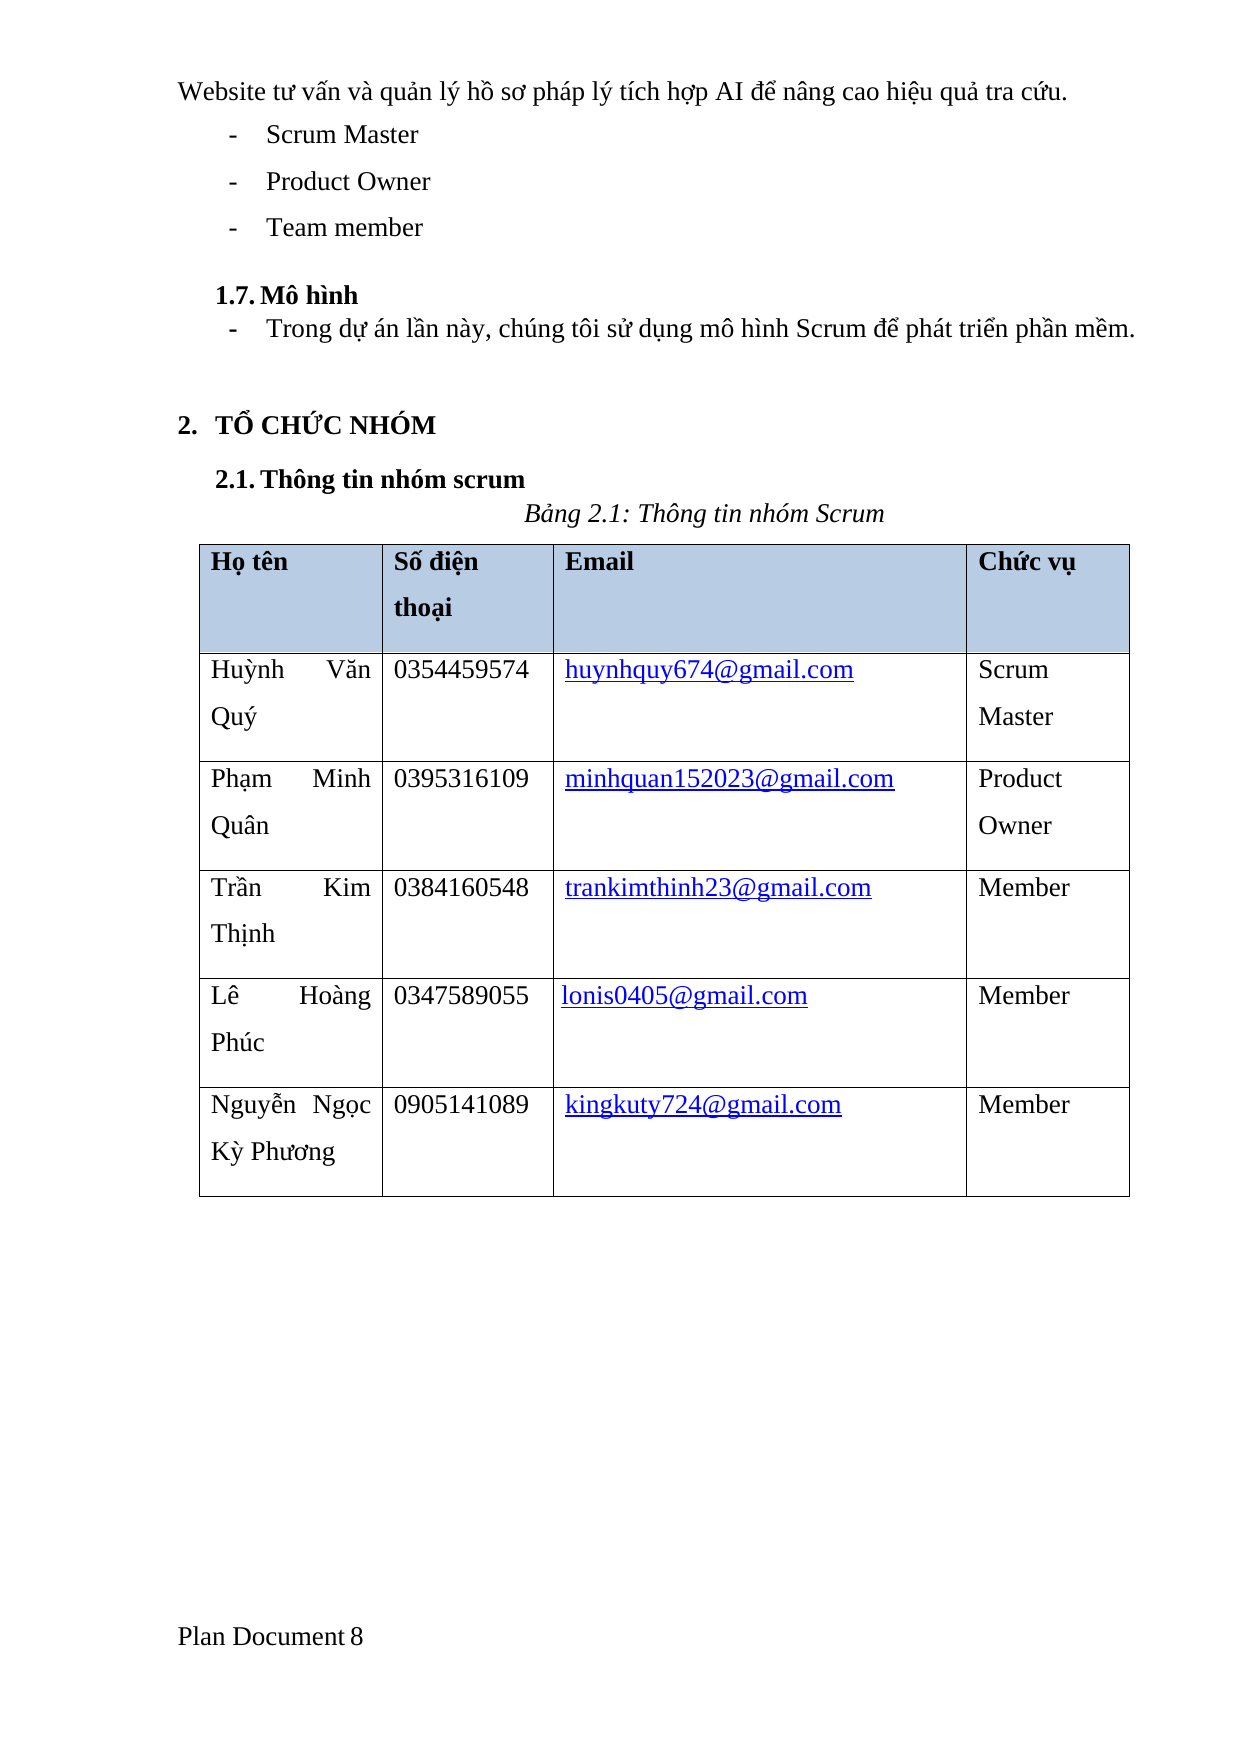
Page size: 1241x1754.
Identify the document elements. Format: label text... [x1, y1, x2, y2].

table_cell Product Owner [967, 762, 1129, 870]
table_cell Nguyễn Ngọc Kỳ Phương [200, 1088, 382, 1196]
list Trong dự án lần này, chúng tôi sử dụng mô hình Scrum để phát triển phần mềm. [228, 312, 1152, 344]
table_header Chức vụ [967, 545, 1129, 652]
table_cell 0384160548 [383, 871, 553, 978]
table_cell 0354459574 [383, 654, 553, 761]
list Product Owner [228, 165, 1152, 196]
list Scrum Master [228, 118, 1152, 149]
table_cell 0395316109 [383, 762, 553, 870]
table_cell huynhquy674@gmail.com [554, 654, 966, 761]
table_cell 0347589055 [383, 979, 553, 1087]
table_cell Trần Kim Thịnh [200, 871, 382, 978]
table_cell Scrum Master [967, 654, 1129, 761]
table_cell Member [967, 979, 1129, 1087]
subtitle Mô hình [215, 279, 1152, 310]
subtitle TỔ CHỨC NHÓM [177, 409, 1152, 440]
table_cell 0905141089 [383, 1088, 553, 1196]
list Team member [228, 211, 1152, 243]
text Bảng 2.1: Thông tin nhóm Scrum [260, 497, 1152, 528]
table_cell Member [967, 871, 1129, 978]
table_header Số điện thoại [383, 545, 553, 652]
table_cell Member [967, 1088, 1129, 1196]
table_cell Phạm Minh Quân [200, 762, 382, 870]
subtitle Thông tin nhóm scrum [215, 463, 1152, 495]
table_cell Huỳnh Văn Quý [200, 654, 382, 761]
table_cell trankimthinh23@gmail.com [554, 871, 966, 978]
table_header Họ tên [200, 545, 382, 652]
table_cell lonis0405@gmail.com [554, 979, 966, 1087]
table_header Email [554, 545, 966, 652]
table_cell kingkuty724@gmail.com [554, 1088, 966, 1196]
table_cell minhquan152023@gmail.com [554, 762, 966, 870]
table_cell Lê Hoàng Phúc [200, 979, 382, 1087]
